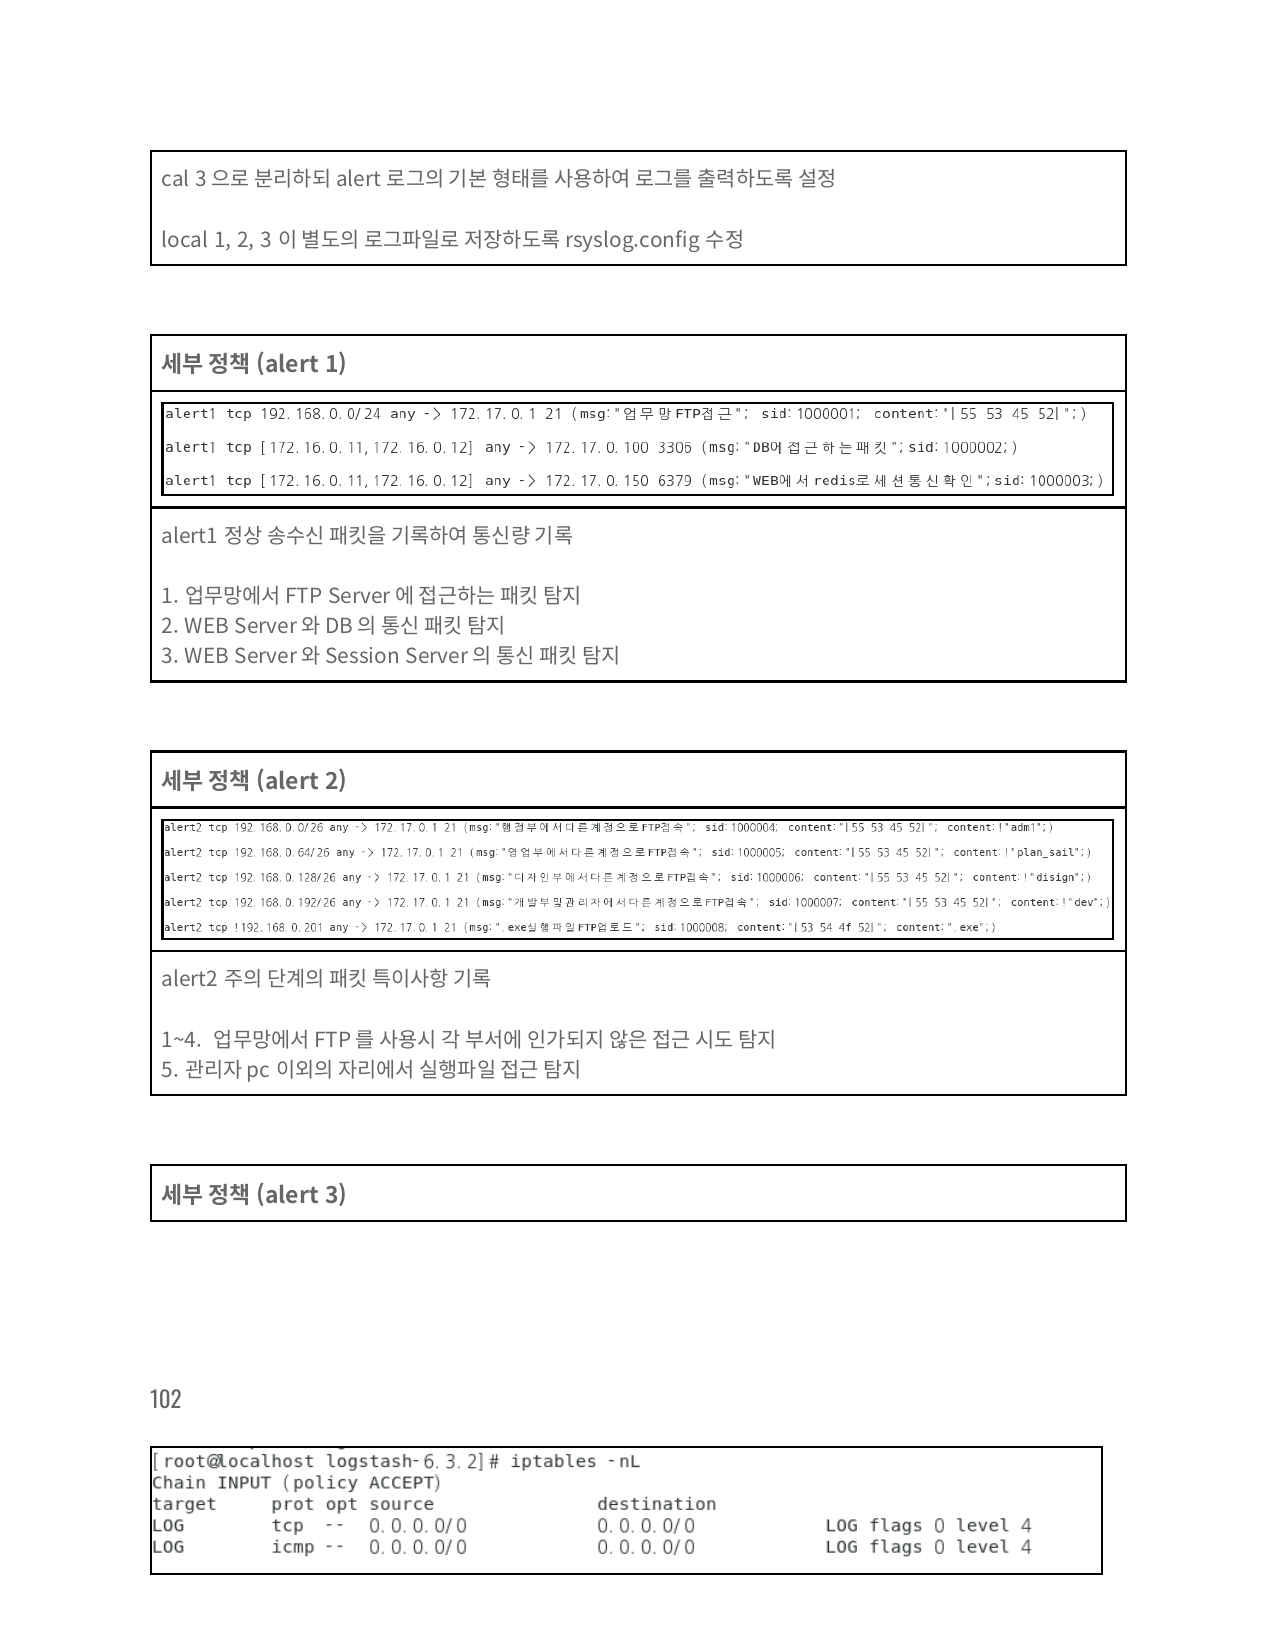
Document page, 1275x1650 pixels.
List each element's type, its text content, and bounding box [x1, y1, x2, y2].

table_cell [152, 809, 1125, 950]
table_cell alert2 주의 단계의 패킷 특이사항 기록 1~4. 업무망에서 FTP를 사용시 각 부서에 인가되지 않은 접근 시도 탐지 5. 관리자pc 이외의 자리에서 실행파일 접근 탐지 [152, 952, 1125, 1094]
table_header 세부 정책 (alert 1) [152, 336, 1125, 390]
picture [152, 1448, 1101, 1573]
table_cell [152, 392, 1125, 506]
picture [164, 821, 1112, 938]
table_header 세부 정책 (alert 3) [152, 1166, 1125, 1220]
table_header 세부 정책 (alert 2) [152, 753, 1125, 806]
picture [164, 404, 1112, 494]
table_cell alert1 정상 송수신 패킷을 기록하여 통신량 기록 1. 업무망에서 FTP Server에 접근하는 패킷 탐지 2. WEB Server와 DB의 통신 패킷 탐지 3. WEB Server와 Session Server의 통신 패킷 탐지 [152, 509, 1125, 680]
